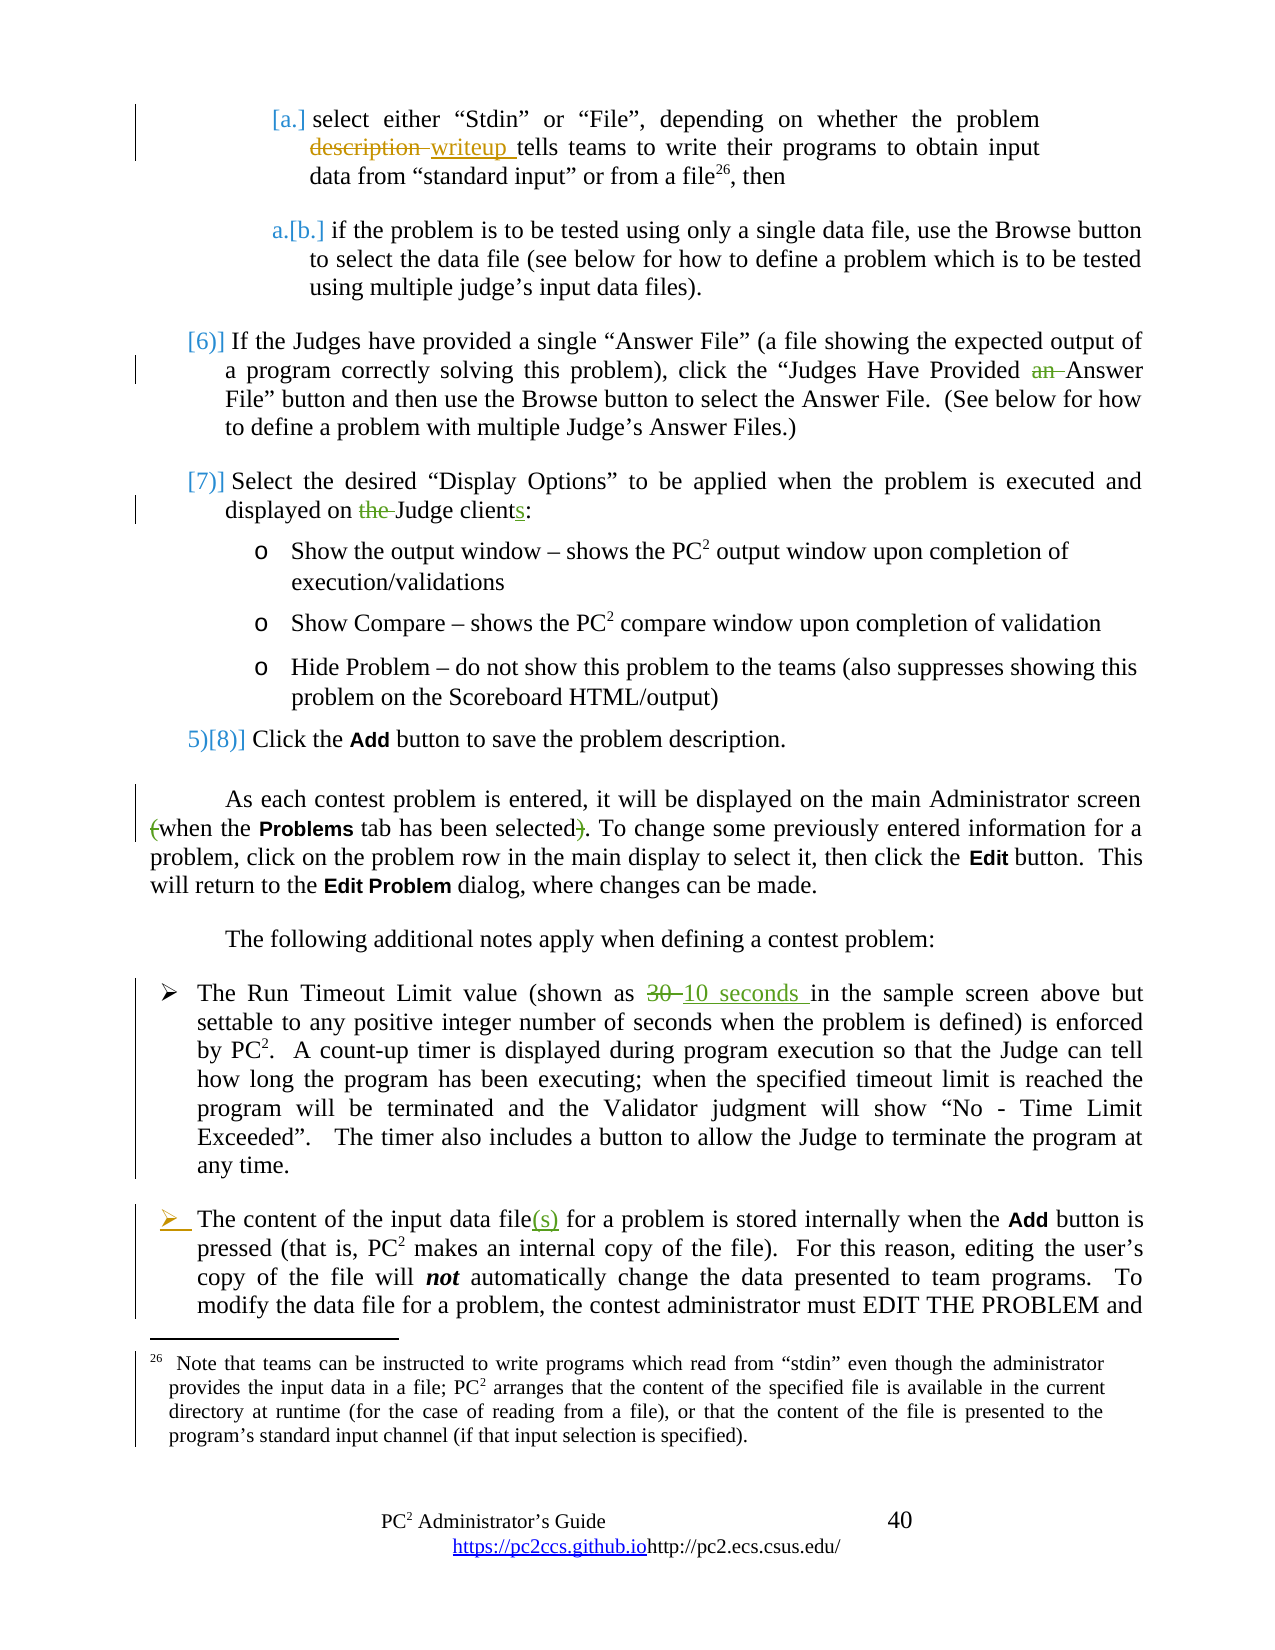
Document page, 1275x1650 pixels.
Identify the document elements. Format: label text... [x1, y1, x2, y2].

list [159, 1204, 1144, 1319]
list The Run Timeout Limit value (shown as in the sample screen above but settable to any positive integer number of seconds when the problem is defined) is enforced by PC2. A count-up timer is displayed during program execution so that the Judge can tell how long the program has been executing; when the specified timeout limit is reached the program will be terminated and the Validator judgment will show “No - Time Limit Exceeded”. The timer also includes a button to allow the Judge to terminate the program at any time. [159, 978, 1144, 1179]
list Click the Add button to save the problem description. [187, 724, 1143, 752]
list if the problem is to be tested using only a single data file, use the Browse button to select the data file (see below for how to define a problem which is to be tested using multiple judge’s input data files). [272, 215, 1143, 301]
text The following additional notes apply when defining a contest problem: [150, 924, 1143, 953]
list select either “Stdin” or “File”, depending on whether the problem tells teams to write their programs to obtain input data from “standard input” or from a file, then [272, 104, 1041, 190]
list Show the output window – shows the PC2 output window upon completion of execution/validations [253, 536, 1143, 596]
text As each contest problem is entered, it will be displayed on the main Administrator screen when the Problems tab has been selected. To change some previously entered information for a problem, click on the problem row in the main display to select it, then click the Edit button. This will return to the Edit Problem dialog, where changes can be made. [150, 784, 1143, 899]
list Hide Problem – do not show this problem to the teams (also suppresses showing this problem on the Scoreboard HTML/output) [253, 652, 1143, 711]
list If the Judges have provided a single “Answer File” (a file showing the expected output of a program correctly solving this problem), click the “Judges Have Provided Answer File” button and then use the Browse button to select the Answer File. (See below for how to define a problem with multiple Judge’s Answer Files.) [187, 326, 1143, 441]
list Select the desired “Display Options” to be applied when the problem is executed and displayed on Judge client: [187, 466, 1143, 524]
list Show Compare – shows the PC2 compare window upon completion of validation [253, 608, 1143, 639]
